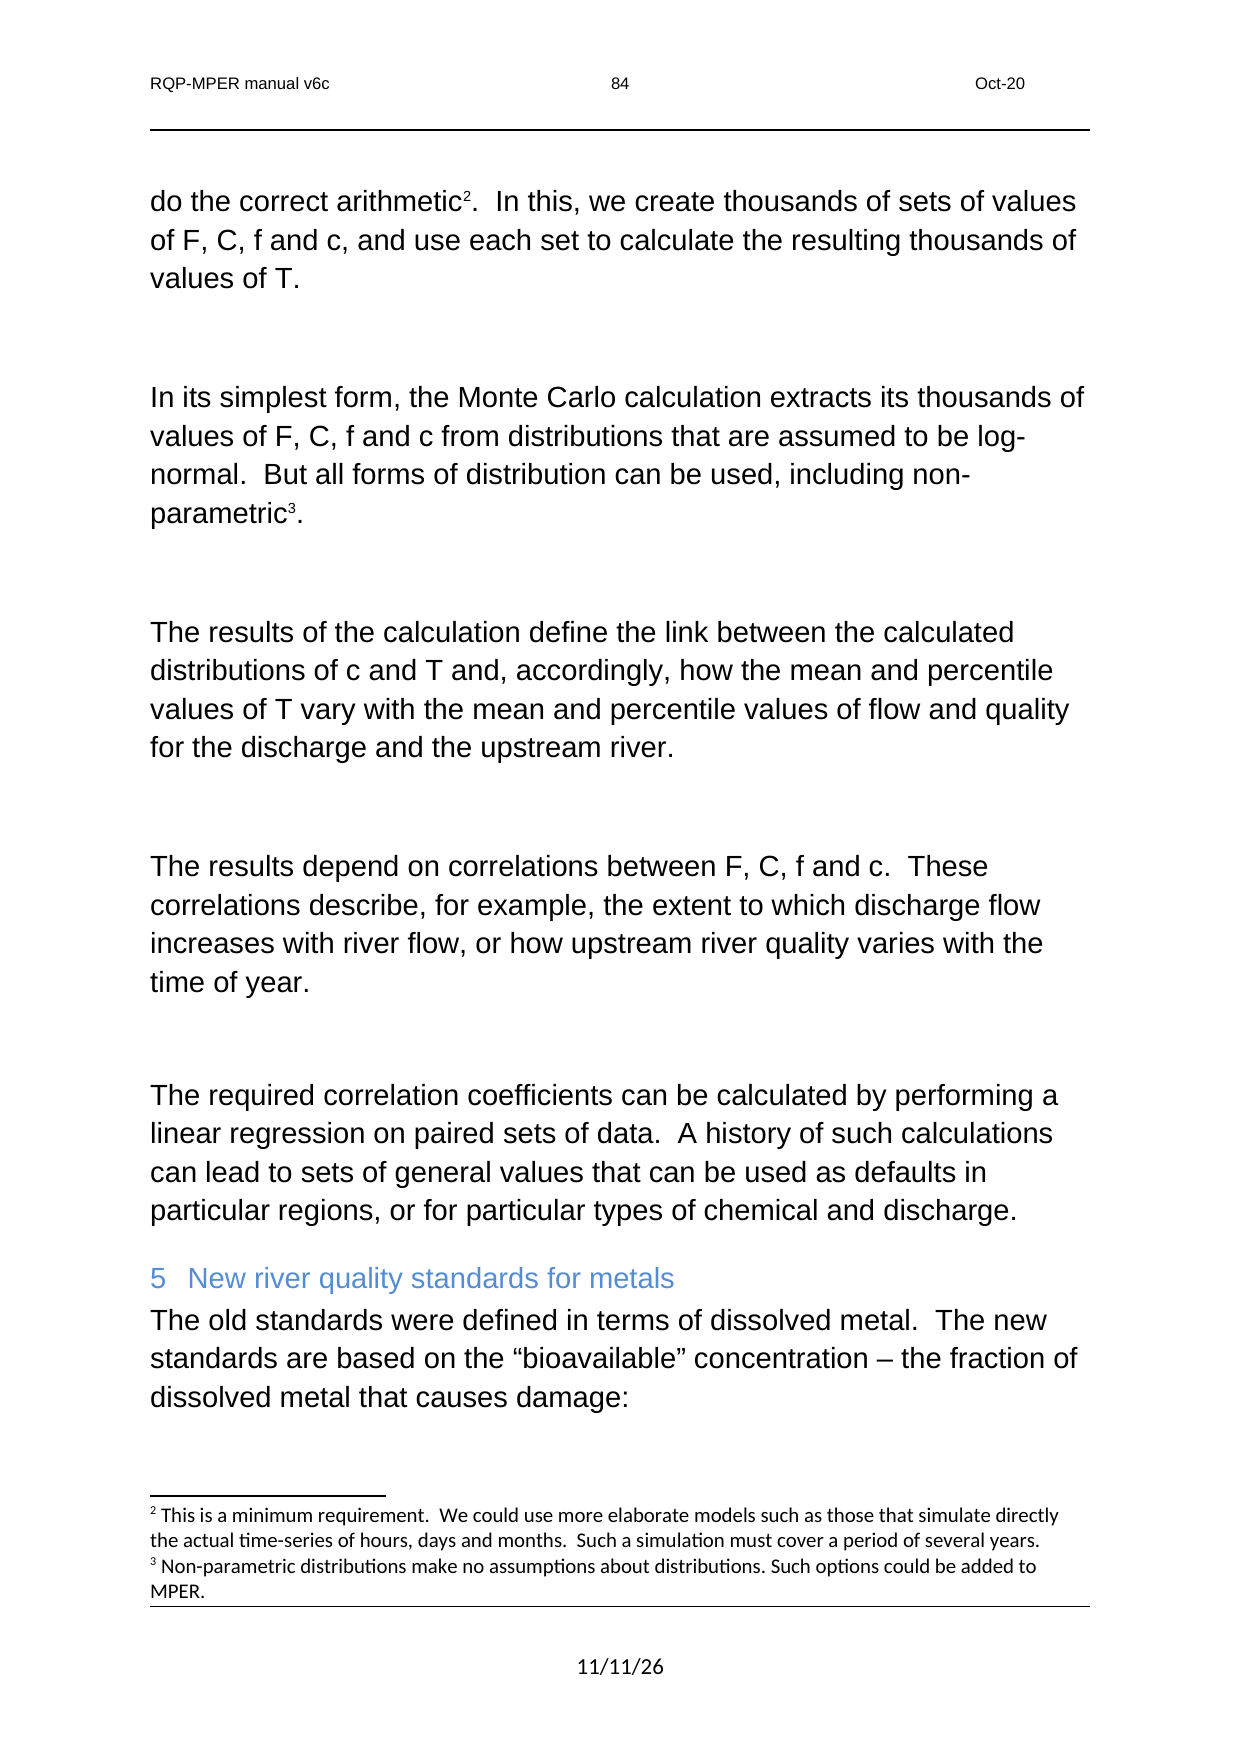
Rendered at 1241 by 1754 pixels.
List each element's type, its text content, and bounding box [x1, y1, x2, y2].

text The required correlation coefficients can be calculated by performing a linear regression on paired sets of data. A history of such calculations can lead to sets of general values that can be used as defaults in particular regions, or for particular types of chemical and discharge. [150, 1078, 1090, 1227]
text The results of the calculation define the link between the calculated distributions of c and T and, accordingly, how the mean and percentile values of T vary with the mean and percentile values of flow and quality for the discharge and the upstream river. [150, 614, 1090, 764]
text In its simplest form, the Monte Carlo calculation extracts its thousands of values of F, C, f and c from distributions that are assumed to be log-normal. But all forms of distribution can be used, including non-parametric. [150, 380, 1090, 529]
text The old standards were defined in terms of dissolved metal. The new standards are based on the “bioavailable” concentration – the fraction of dissolved metal that causes damage: [150, 1303, 1090, 1414]
subtitle New river quality standards for metals [150, 1261, 1090, 1295]
text The results depend on correlations between F, C, f and c. These correlations describe, for example, the extent to which discharge flow increases with river flow, or how upstream river quality varies with the time of year. [150, 849, 1090, 998]
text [150, 184, 1090, 295]
